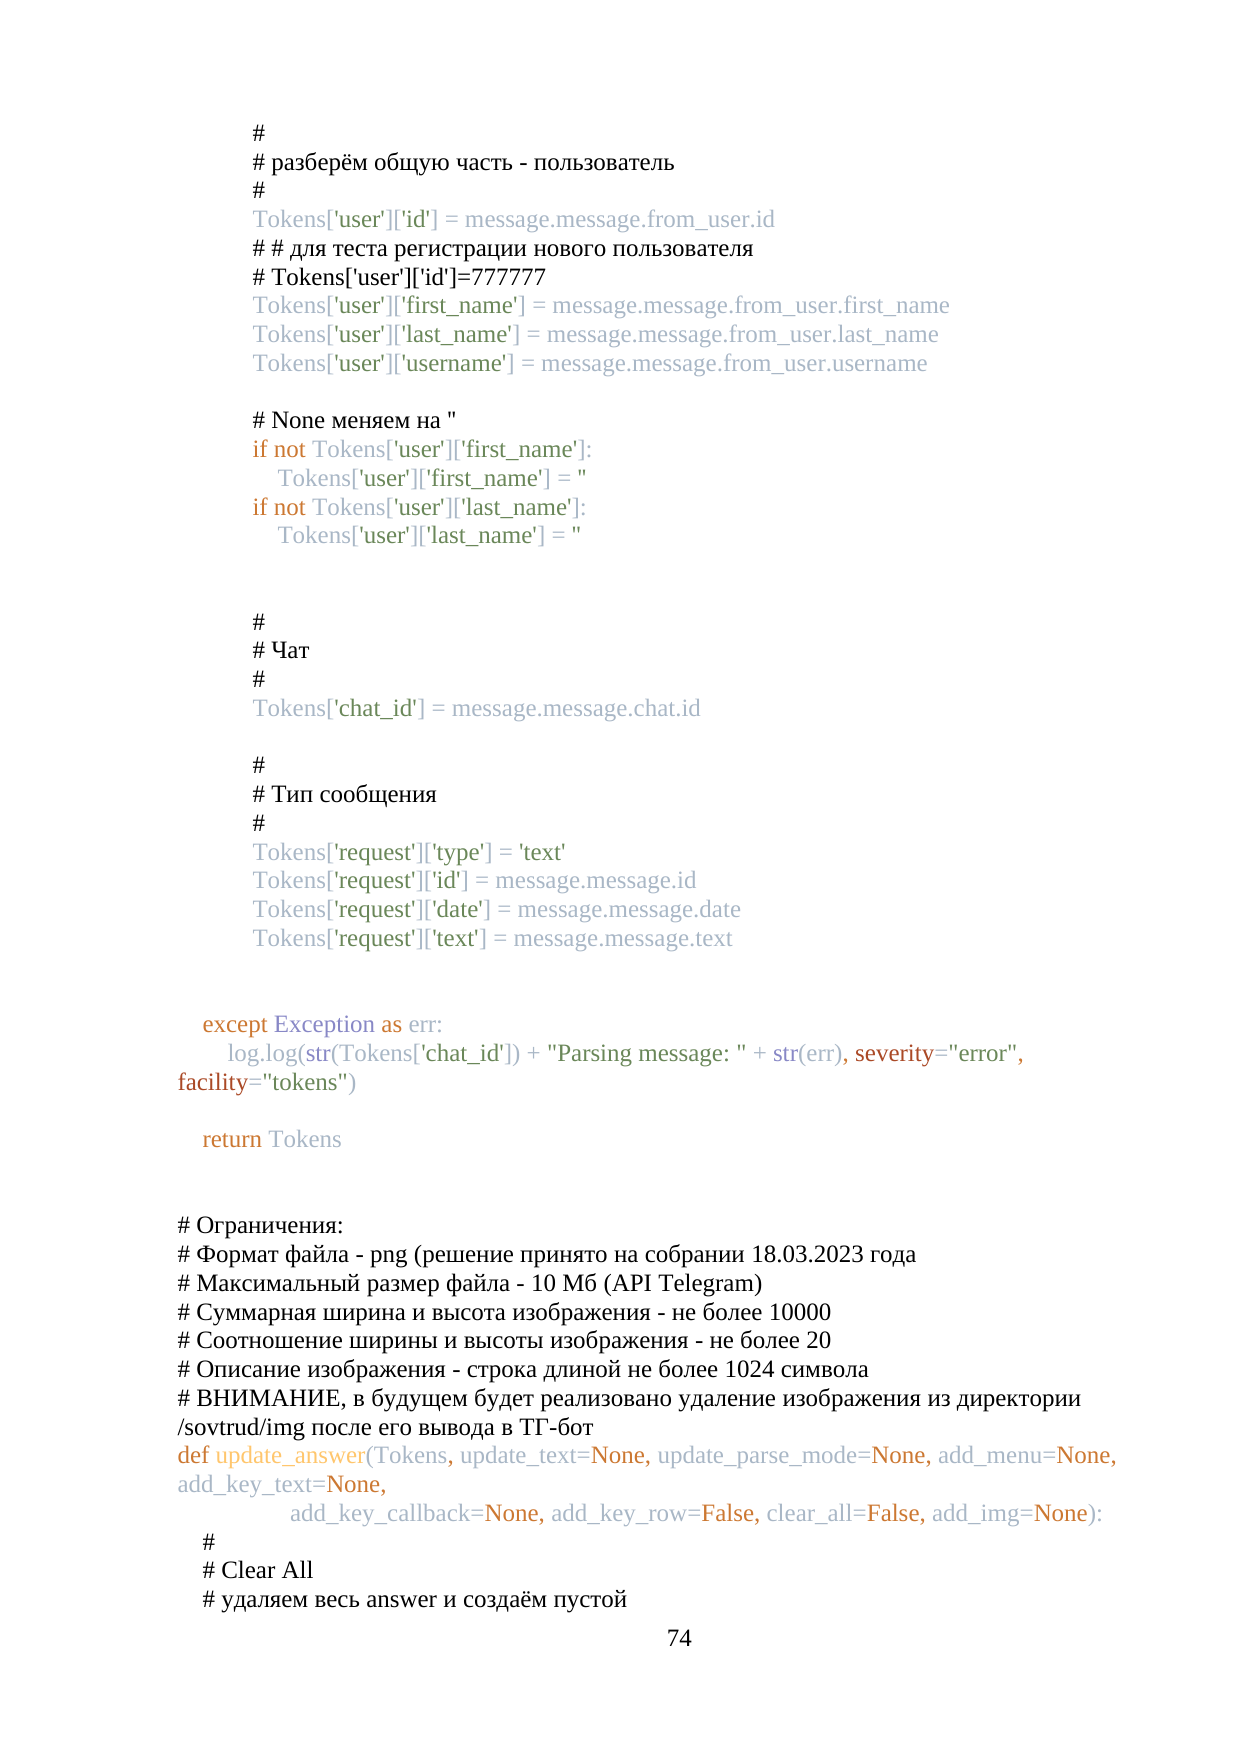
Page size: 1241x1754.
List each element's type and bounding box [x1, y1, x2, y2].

text [177, 118, 1181, 1613]
